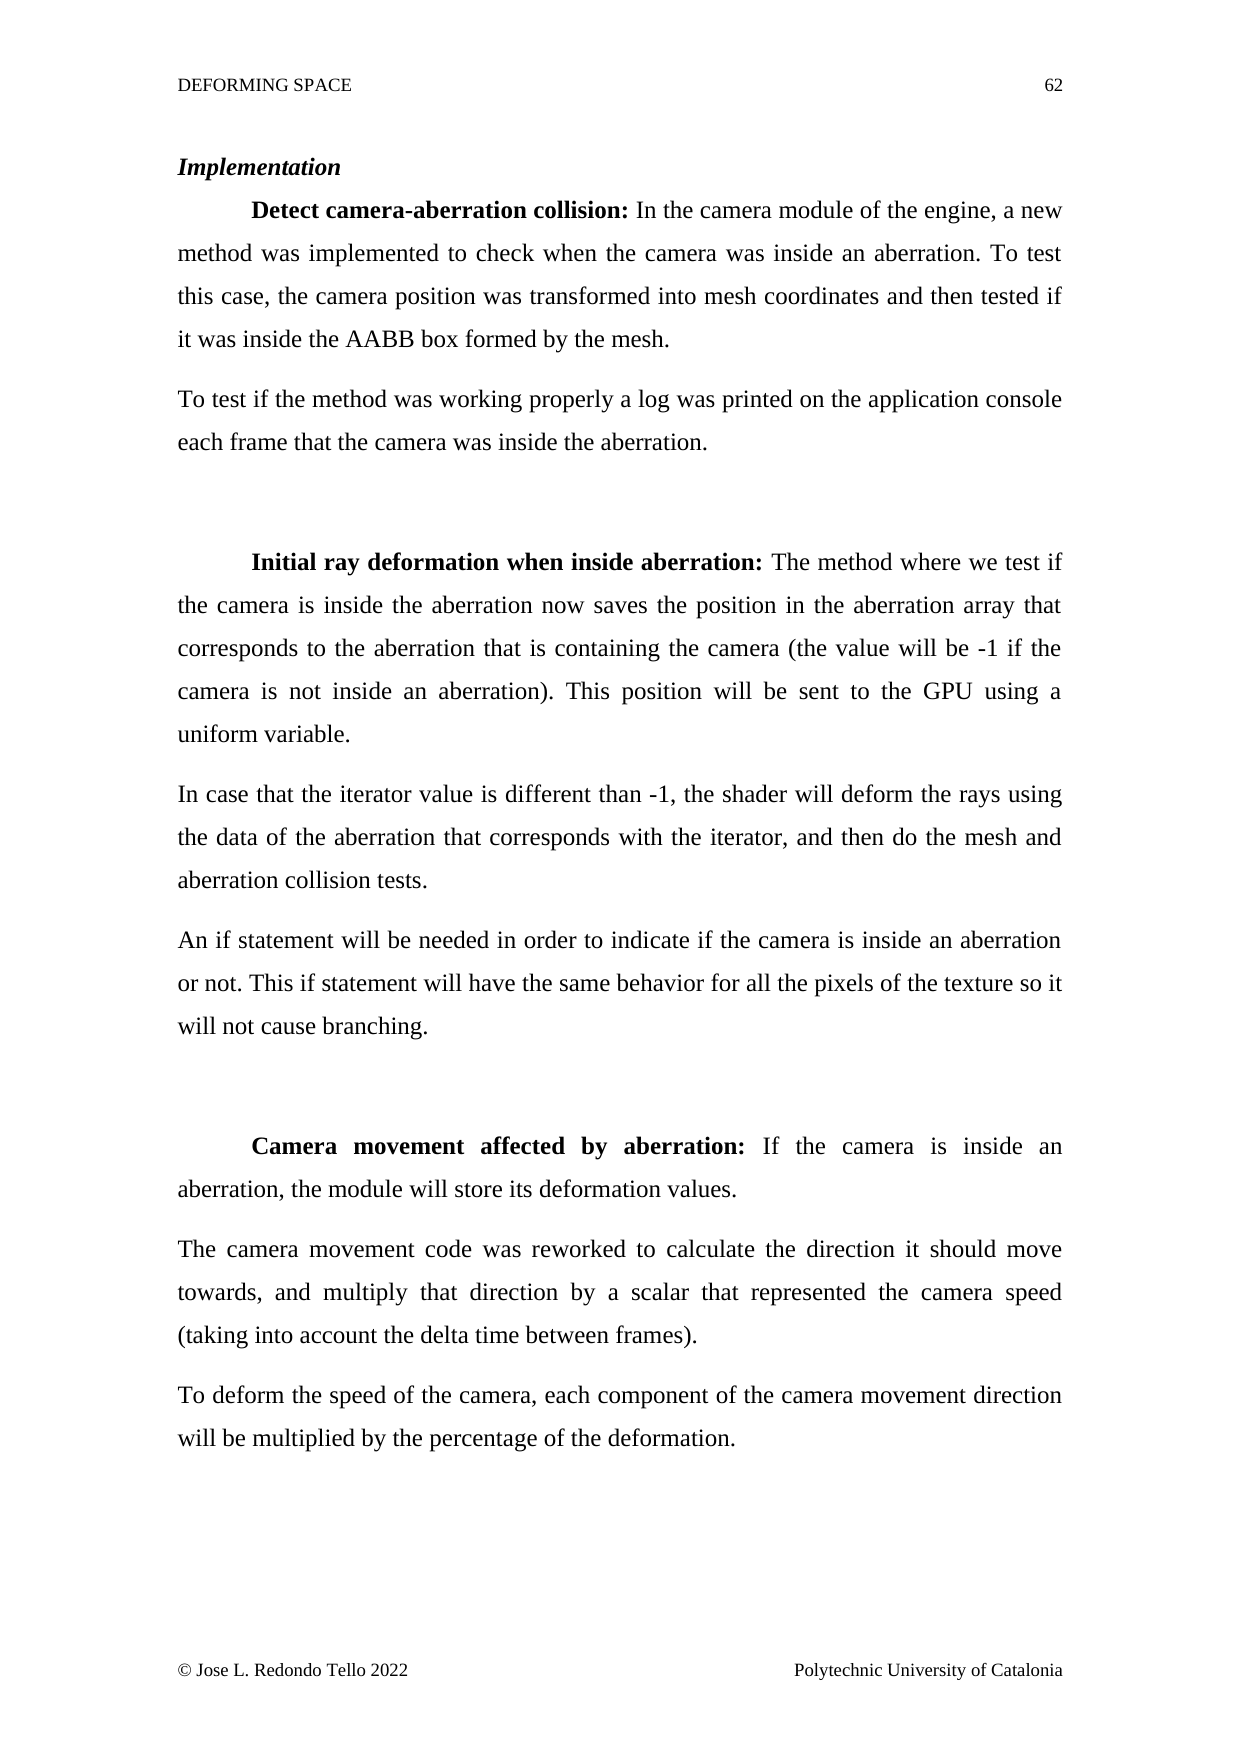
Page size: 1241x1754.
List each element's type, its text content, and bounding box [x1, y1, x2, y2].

text An if statement will be needed in order to indicate if the camera is inside an aberration or not. This if statement will have the same behavior for all the pixels of the texture so it will not cause branching. [177, 925, 1063, 1040]
text To deform the speed of the camera, each component of the camera movement direction will be multiplied by the percentage of the deformation. [177, 1380, 1063, 1452]
text Initial ray deformation when inside aberration: The method where we test if the camera is inside the aberration now saves the position in the aberration array that corresponds to the aberration that is containing the camera (the value will be -1 if the camera is not inside an aberration). This position will be sent to the GPU using a uniform variable. [177, 547, 1063, 748]
text Detect camera-aberration collision: In the camera module of the engine, a new method was implemented to check when the camera was inside an aberration. To test this case, the camera position was transformed into mesh coordinates and then tested if it was inside the AABB box formed by the mesh. [177, 195, 1063, 353]
subtitle Implementation [177, 152, 1063, 181]
text To test if the method was working properly a log was printed on the application console each frame that the camera was inside the aberration. [177, 384, 1063, 456]
text Camera movement affected by aberration: If the camera is inside an aberration, the module will store its deformation values. [177, 1131, 1063, 1203]
text In case that the iterator value is different than -1, the shader will deform the rays using the data of the aberration that corresponds with the iterator, and then do the mesh and aberration collision tests. [177, 779, 1063, 894]
text The camera movement code was reworked to calculate the direction it should move towards, and multiply that direction by a scalar that represented the camera speed (taking into account the delta time between frames). [177, 1234, 1063, 1349]
